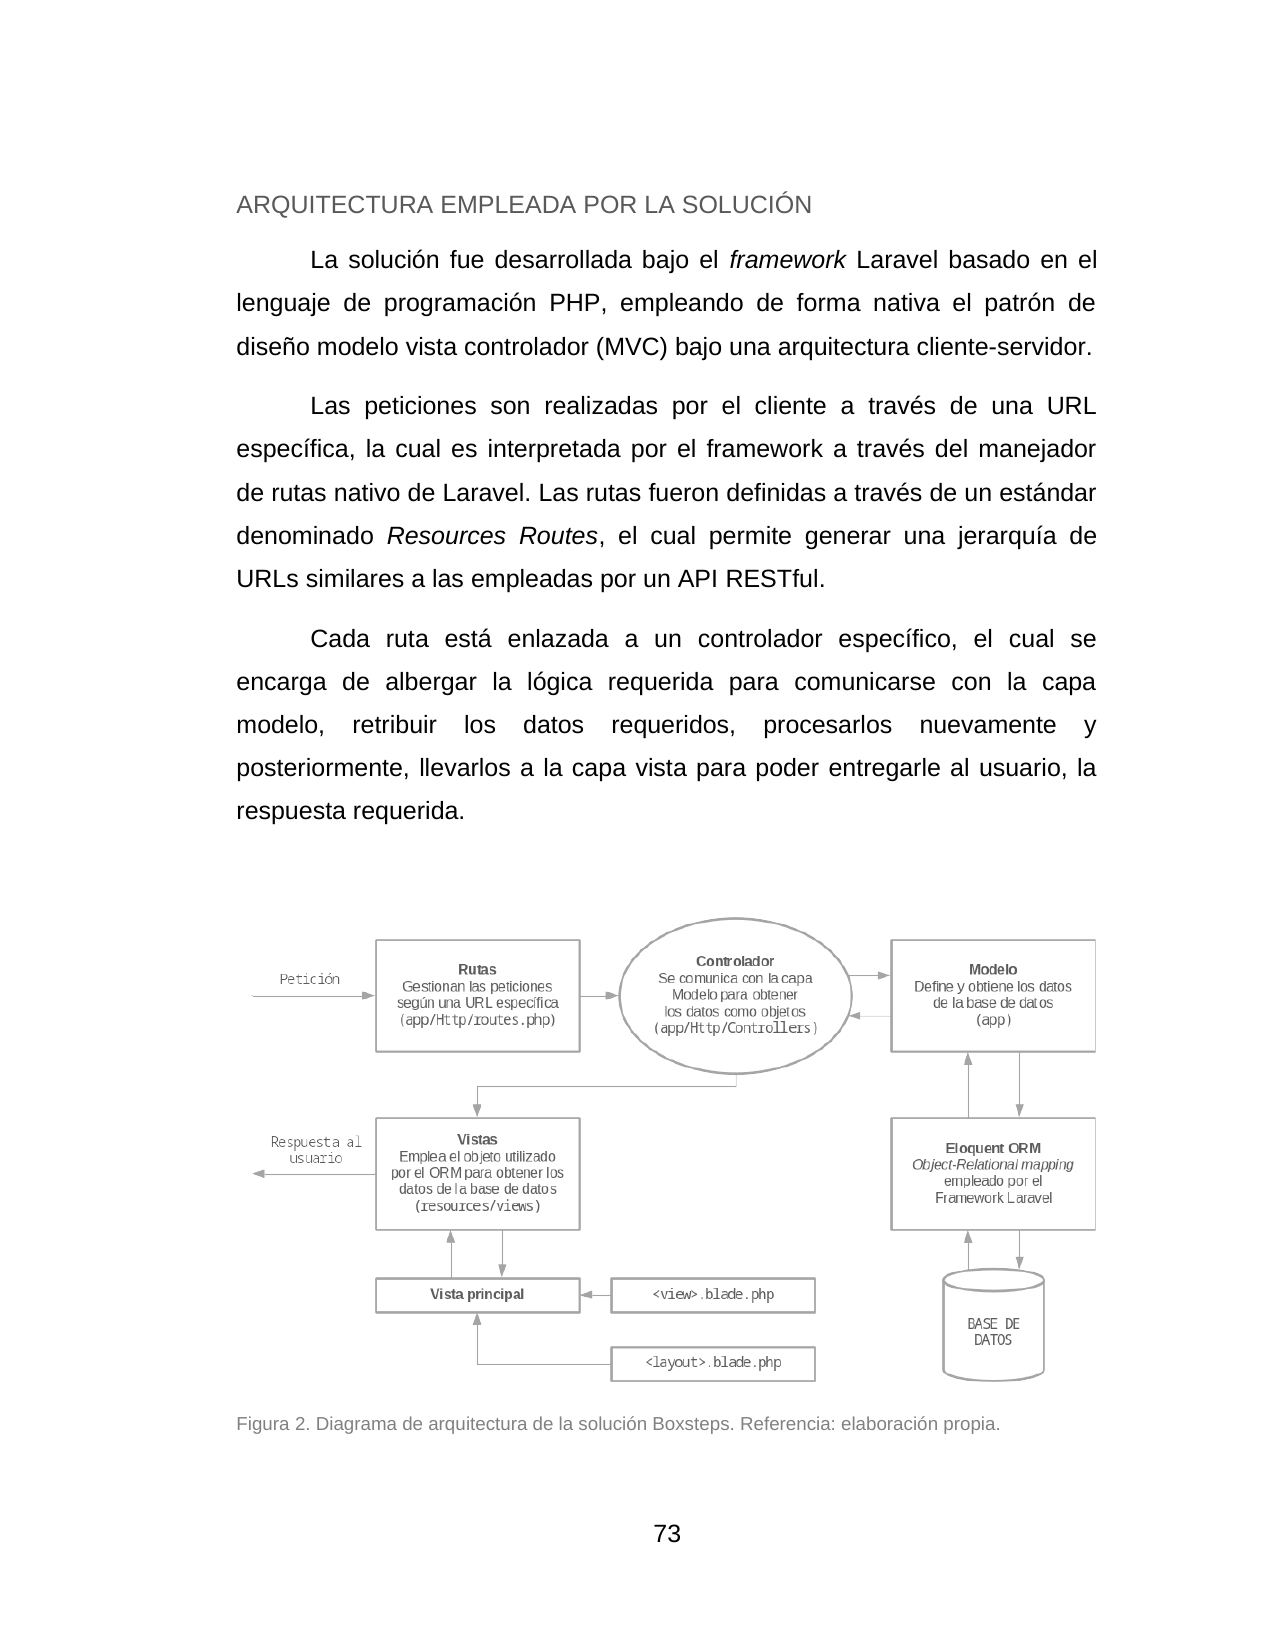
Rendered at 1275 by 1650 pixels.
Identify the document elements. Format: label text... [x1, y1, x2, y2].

text Cada ruta está enlazada a un controlador específico, el cual se encarga de albergar la lógica requerida para comunicarse con la capa modelo, retribuir los datos requeridos, procesarlos nuevamente y posteriormente, llevarlos a la capa vista para poder entregarle al usuario, la respuesta requerida. [236, 624, 1098, 825]
text Las peticiones son realizadas por el cliente a través de una URL específica, la cual es interpretada por el framework a través del manejador de rutas nativo de Laravel. Las rutas fueron definidas a través de un estándar denominado Resources Routes, el cual permite generar una jerarquía de URLs similares a las empleadas por un API RESTful. [236, 391, 1098, 593]
text Figura 2. Diagrama de arquitectura de la solución Boxsteps. Referencia: elaboración propia. [236, 1412, 1098, 1434]
text La solución fue desarrollada bajo el framework Laravel basado en el lenguaje de programación PHP, empleando de forma nativa el patrón de diseño modelo vista controlador (MVC) bajo una arquitectura cliente-servidor. [236, 245, 1098, 360]
subtitle Arquitectura empleada por la solución [236, 190, 1098, 218]
